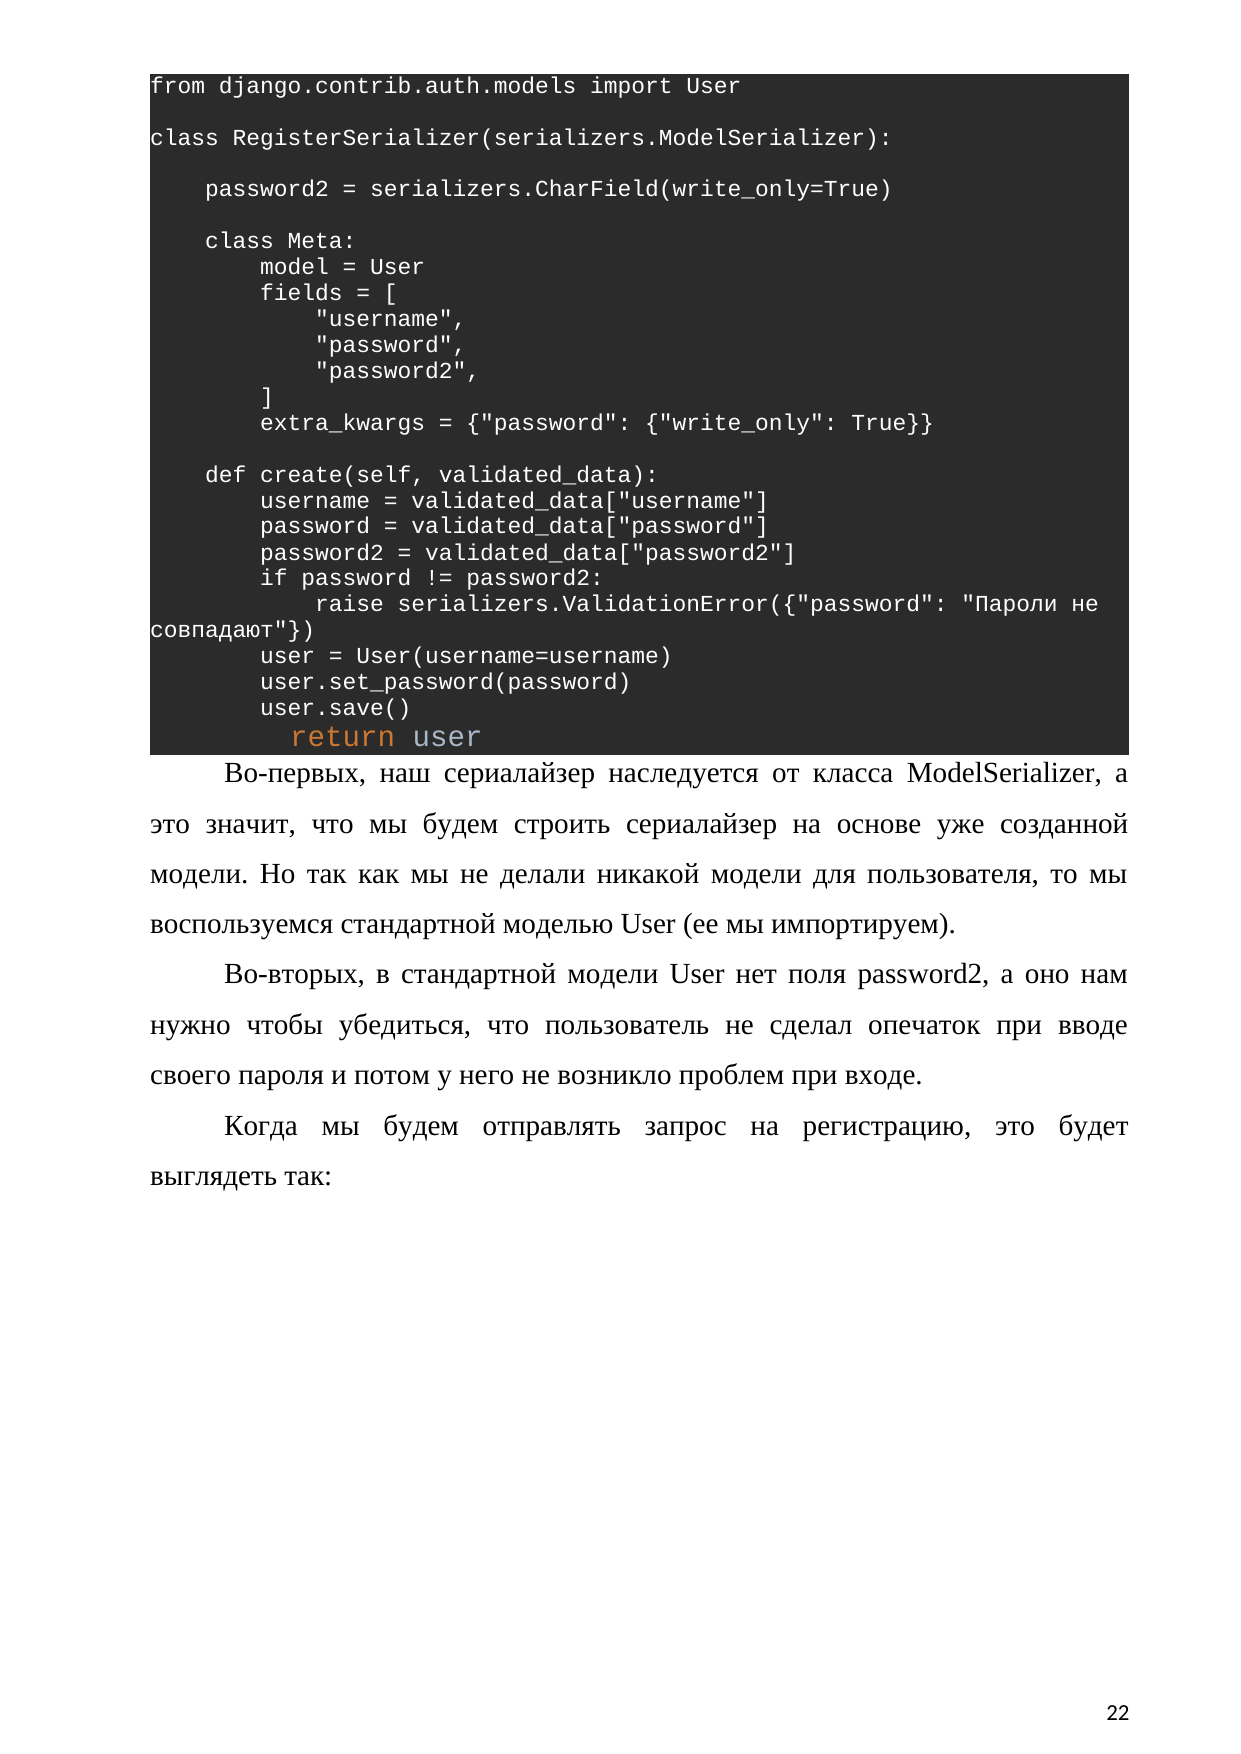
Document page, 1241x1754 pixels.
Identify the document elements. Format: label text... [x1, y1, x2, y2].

text Во-первых, наш сериалайзер наследуется от класса ModelSerializer, а это значит, что мы будем строить сериалайзер на основе уже созданной модели. Но так как мы не делали никакой модели для пользователя, то мы воспользуемся стандартной моделью User (ее мы импортируем). [150, 755, 1129, 940]
text Когда мы будем отправлять запрос на регистрацию, это будет выглядеть так: [150, 1108, 1129, 1191]
text from django.contrib.auth.models import User class RegisterSerializer(serializers.ModelSerializer): password2 = serializers.CharField(write_only=True) class Meta: model = User fields = [ "username", "password", "password2", ] extra_kwargs = {"password": {"write_only": True}} def create(self, validated_data): username = validated_data["username"] password = validated_data["password"] password2 = validated_data["password2"] if password != password2: raise serializers.ValidationError({"password": "Пароли не совпадают"}) user = User(username=username) user.set_password(password) user.save() return user [150, 74, 1129, 755]
text Во-вторых, в стандартной модели User нет поля password2, а оно нам нужно чтобы убедиться, что пользователь не сделал опечаток при вводе своего пароля и потом у него не возникло проблем при входе. [150, 957, 1129, 1091]
